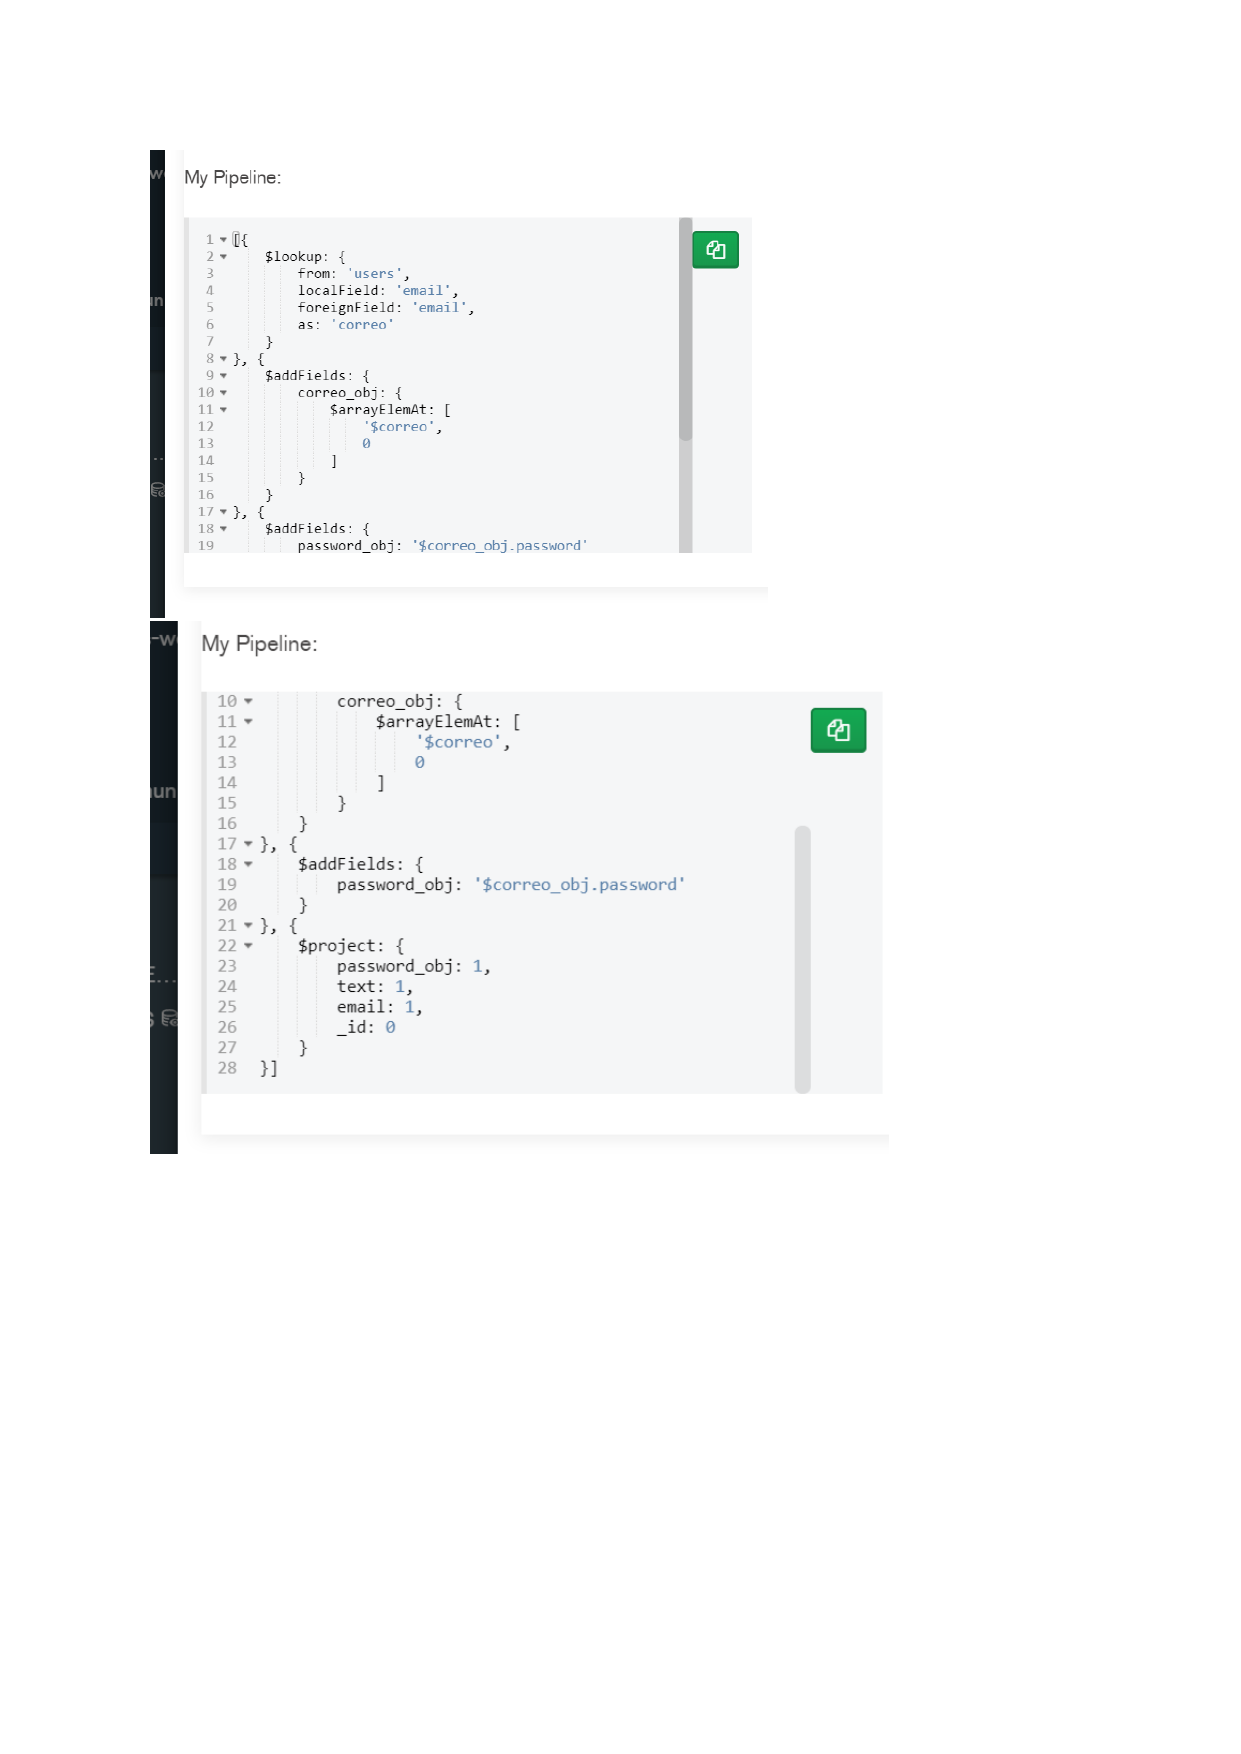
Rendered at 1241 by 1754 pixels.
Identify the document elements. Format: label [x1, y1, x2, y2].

picture [150, 621, 889, 1154]
picture [150, 150, 768, 618]
